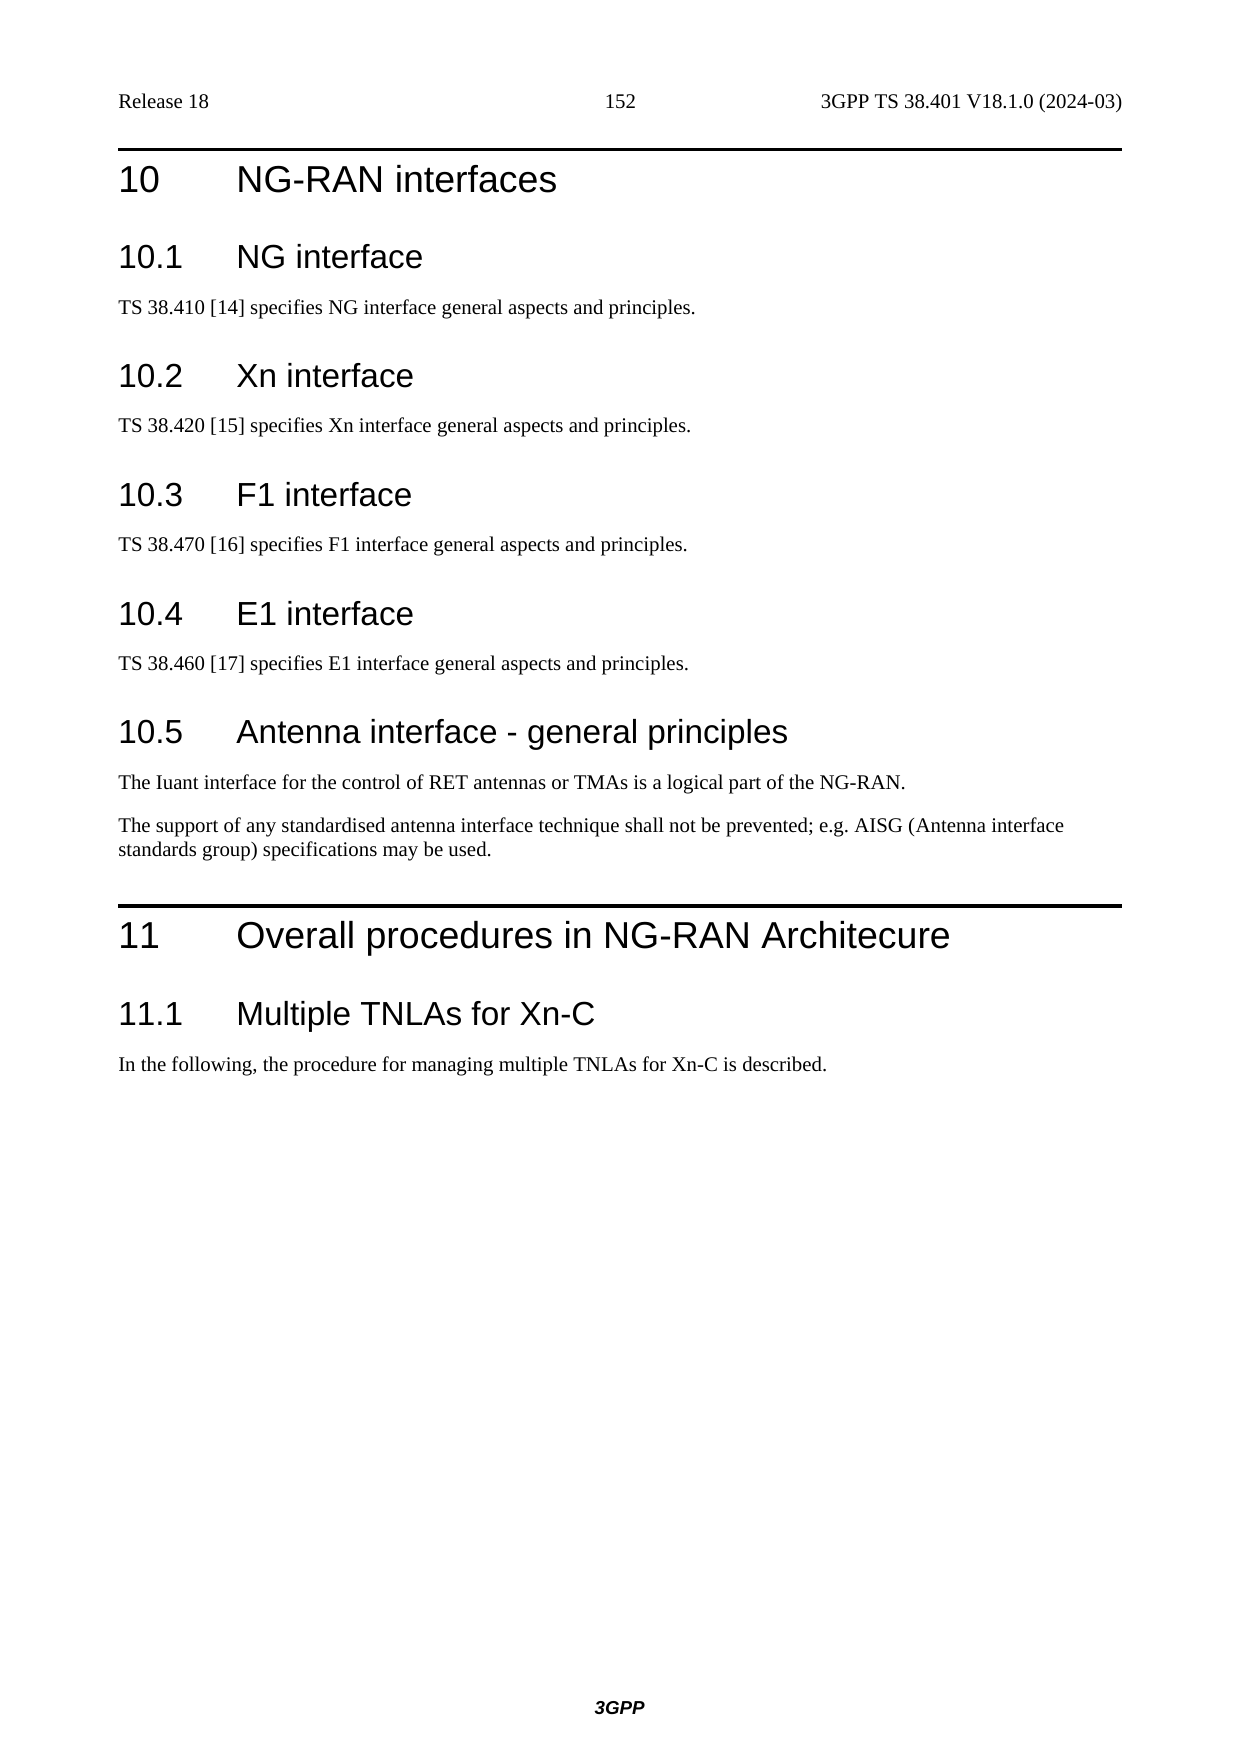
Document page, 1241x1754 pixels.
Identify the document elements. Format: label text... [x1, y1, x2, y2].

text In the following, the procedure for managing multiple TNLAs for Xn-C is described. [118, 1052, 1122, 1076]
subtitle 10.2 Xn interface [118, 356, 1122, 395]
subtitle 11.1 Multiple TNLAs for Xn-C [118, 994, 1122, 1033]
text TS 38.420 [15] specifies Xn interface general aspects and principles. [118, 413, 1122, 437]
subtitle 10.1 NG interface [118, 237, 1122, 276]
subtitle 10.5 Antenna interface - general principles [118, 712, 1122, 751]
text The support of any standardised antenna interface technique shall not be prevented; e.g. AISG (Antenna interface standards group) specifications may be used. [118, 812, 1122, 861]
subtitle 10.3 F1 interface [118, 475, 1122, 513]
text The Iuant interface for the control of RET antennas or TMAs is a logical part of the NG-RAN. [118, 770, 1122, 794]
text TS 38.470 [16] specifies F1 interface general aspects and principles. [118, 532, 1122, 556]
subtitle 10 NG-RAN interfaces [118, 151, 1122, 200]
subtitle 10.4 E1 interface [118, 594, 1122, 632]
text TS 38.410 [14] specifies NG interface general aspects and principles. [118, 295, 1122, 319]
text TS 38.460 [17] specifies E1 interface general aspects and principles. [118, 651, 1122, 675]
subtitle 11 Overall procedures in NG-RAN Architecure [118, 908, 1122, 957]
